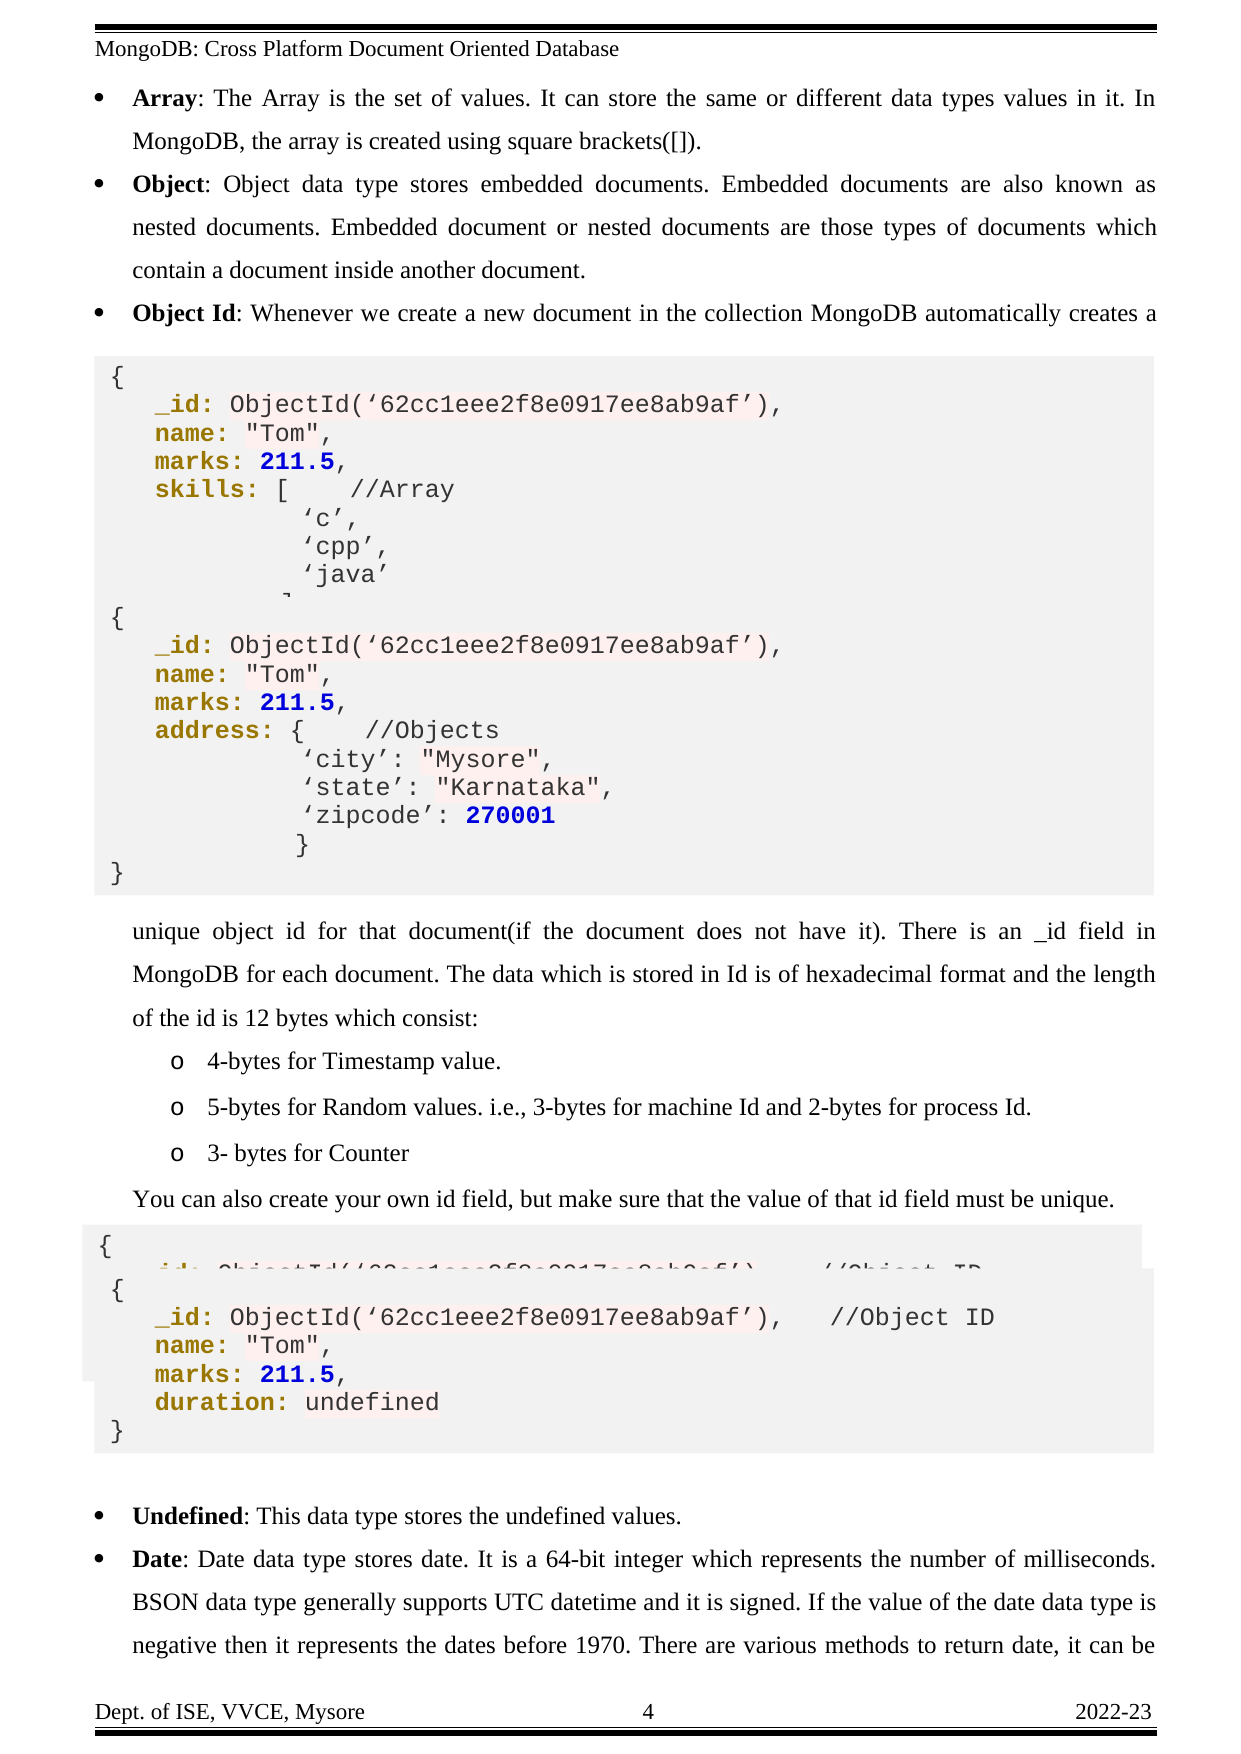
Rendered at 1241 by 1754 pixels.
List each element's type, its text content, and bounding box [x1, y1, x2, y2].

list 3- bytes for Counter [169, 1138, 1157, 1169]
list Object: Object data type stores embedded documents. Embedded documents are also known as nested documents. Embedded document or nested documents are those types of documents which contain a document inside another document. [94, 169, 1157, 284]
list 4-bytes for Timestamp value. [169, 1046, 1157, 1077]
list You can also create your own id field, but make sure that the value of that id field must be unique. [132, 1184, 1157, 1213]
list Object Id: Whenever we create a new document in the collection MongoDB automatically creates a unique object id for that document(if the document does not have it). There is an _id field in MongoDB for each document. The data which is stored in Id is of hexadecimal format and the length of the id is 12 bytes which consist: [94, 298, 1157, 1031]
list Array: The Array is the set of values. It can store the same or different data types values in it. In MongoDB, the array is created using square brackets([]). [94, 83, 1157, 154]
list 5-bytes for Random values. i.e., 3-bytes for machine Id and 2-bytes for process Id. [169, 1092, 1157, 1123]
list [94, 1544, 1157, 1659]
list Undefined: This data type stores the undefined values. [94, 1228, 1157, 1529]
